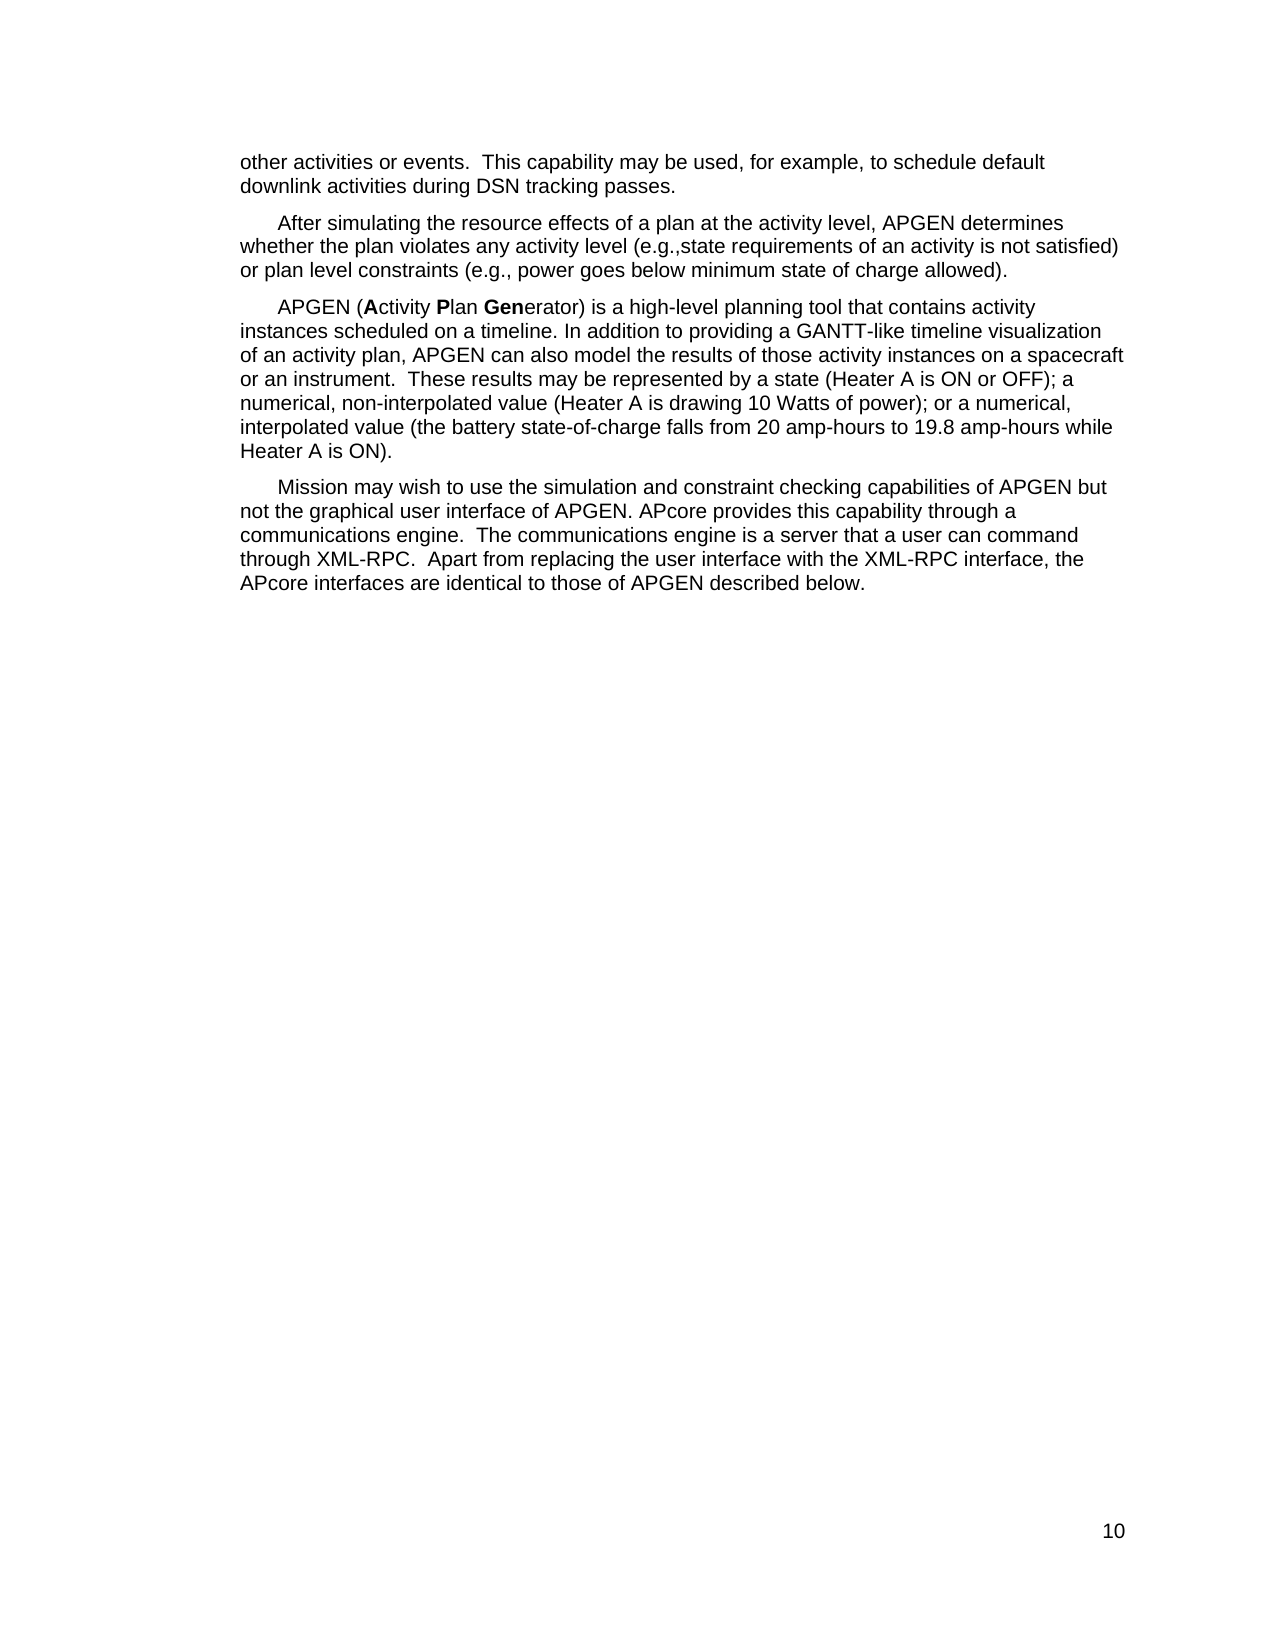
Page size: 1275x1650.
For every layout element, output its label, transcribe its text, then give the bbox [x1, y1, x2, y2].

text Mission may wish to use the simulation and constraint checking capabilities of APGEN but not the graphical user interface of APGEN. APcore provides this capability through a communications engine. The communications engine is a server that a user can command through XML-RPC. Apart from replacing the user interface with the XML-RPC interface, the APcore interfaces are identical to those of APGEN described below. [240, 475, 1125, 595]
text APGEN (Activity Plan Generator) is a high-level planning tool that contains activity instances scheduled on a timeline. In addition to providing a GANTT-like timeline visualization of an activity plan, APGEN can also model the results of those activity instances on a spacecraft or an instrument. These results may be represented by a state (Heater A is ON or OFF); a numerical, non-interpolated value (Heater A is drawing 10 Watts of power); or a numerical, interpolated value (the battery state-of-charge falls from 20 amp-hours to 19.8 amp-hours while Heater A is ON). [240, 295, 1125, 462]
text After simulating the resource effects of a plan at the activity level, APGEN determines whether the plan violates any activity level (e.g.,state requirements of an activity is not satisfied) or plan level constraints (e.g., power goes below minimum state of charge allowed). [240, 210, 1125, 282]
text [240, 150, 1125, 198]
